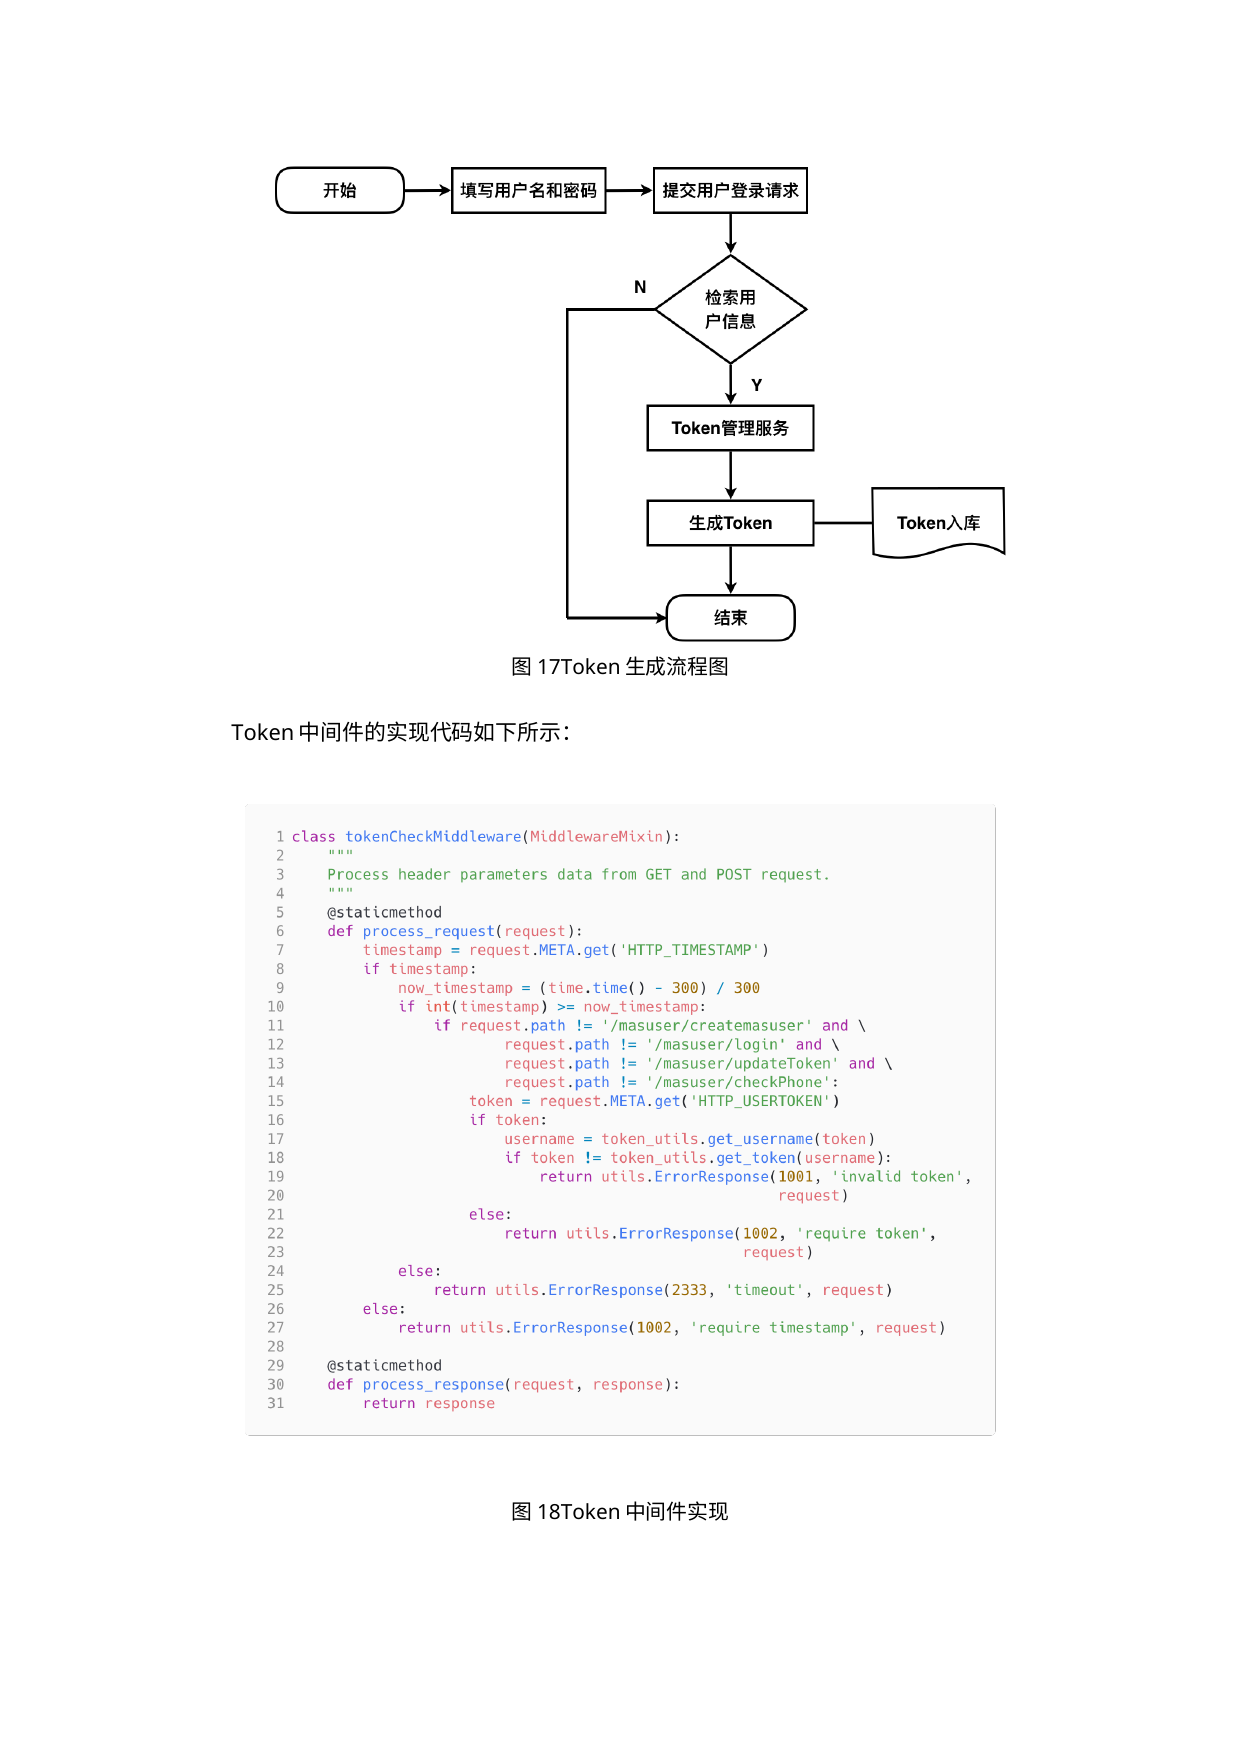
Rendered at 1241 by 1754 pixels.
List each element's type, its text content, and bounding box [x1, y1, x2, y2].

picture [271, 162, 1013, 649]
text 图 17Token生成流程图 [187, 649, 1053, 682]
text 图 18Token中间件实现 [187, 1494, 1053, 1527]
picture [187, 747, 1053, 1494]
text Token中间件的实现代码如下所示： [187, 714, 1053, 747]
